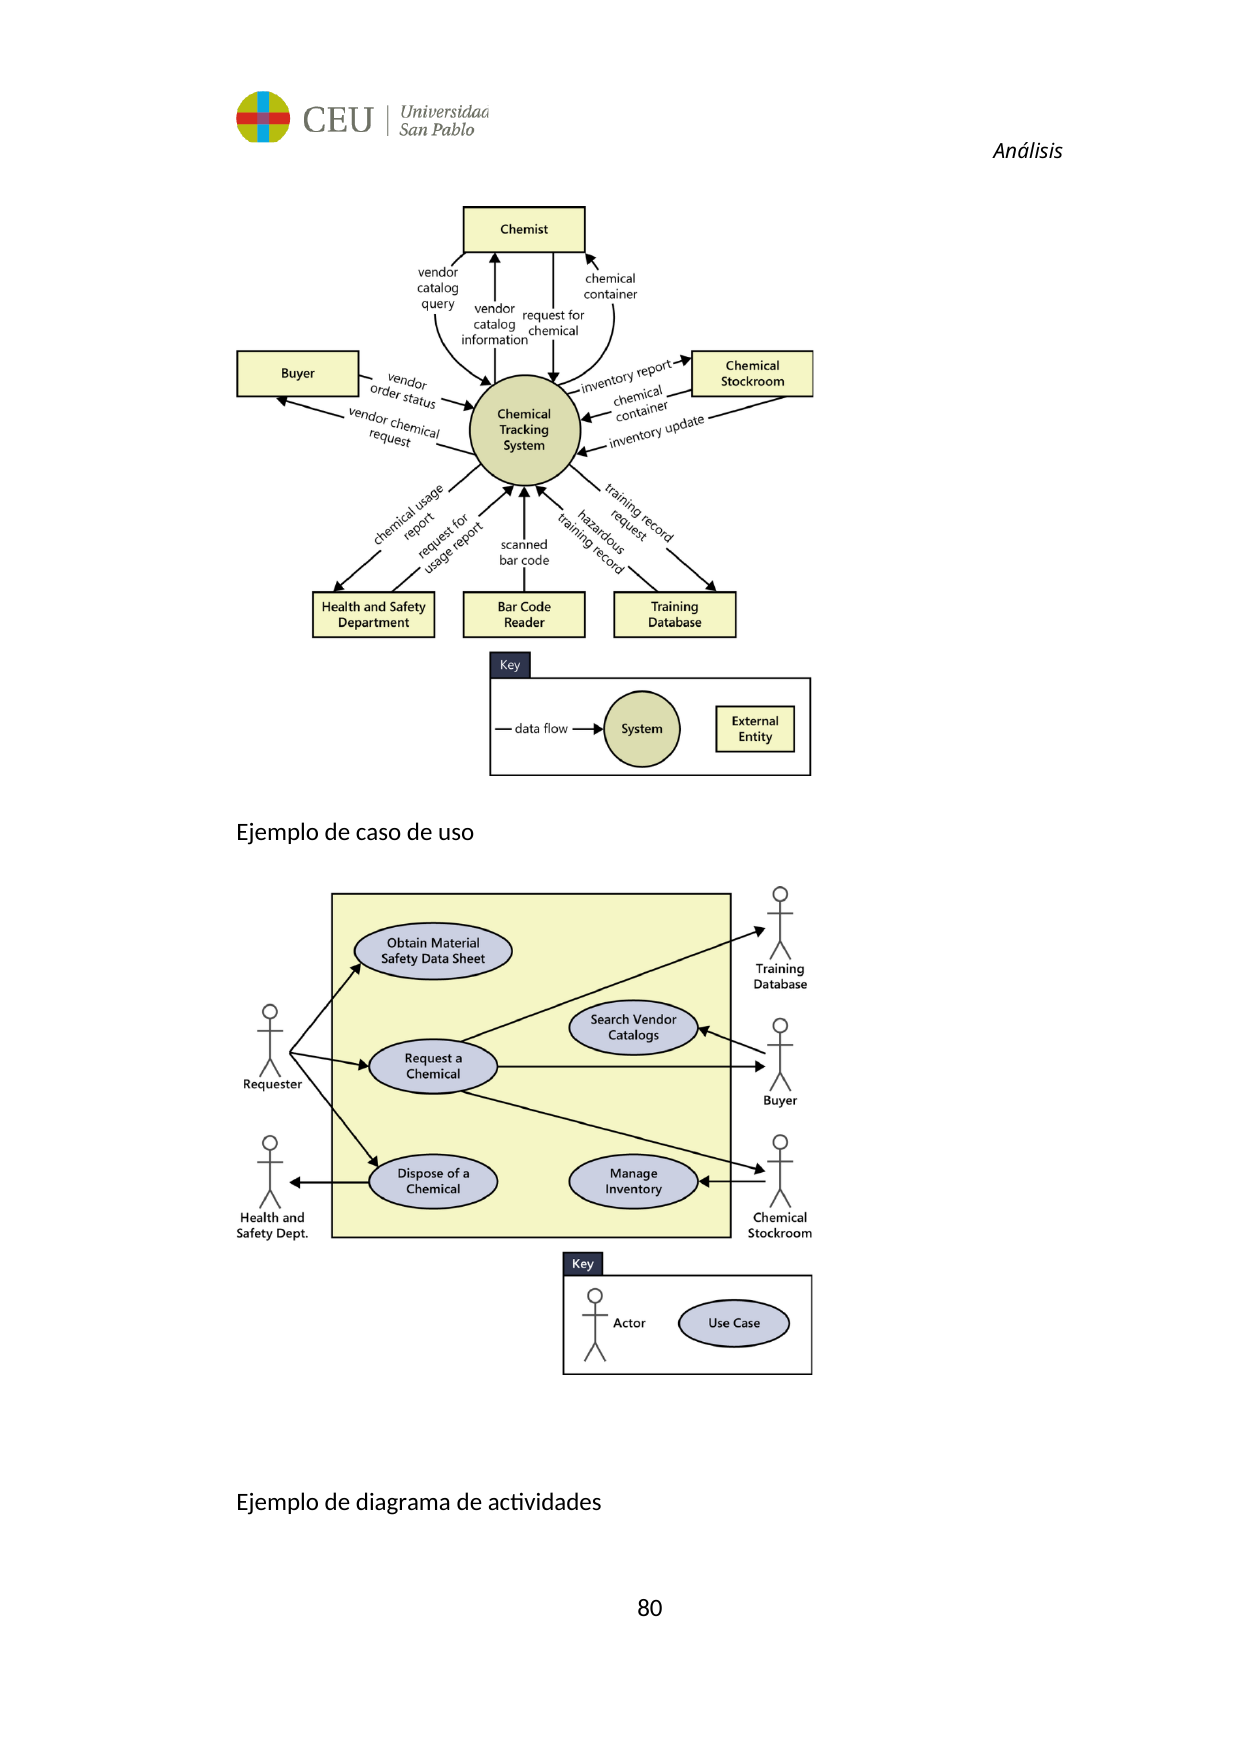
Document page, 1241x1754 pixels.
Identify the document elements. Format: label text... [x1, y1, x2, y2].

picture [236, 886, 813, 1375]
text Ejemplo de caso de uso [236, 816, 1063, 846]
picture [236, 206, 814, 776]
text Ejemplo de diagrama de actividades [236, 1486, 1063, 1516]
picture [235, 89, 489, 143]
